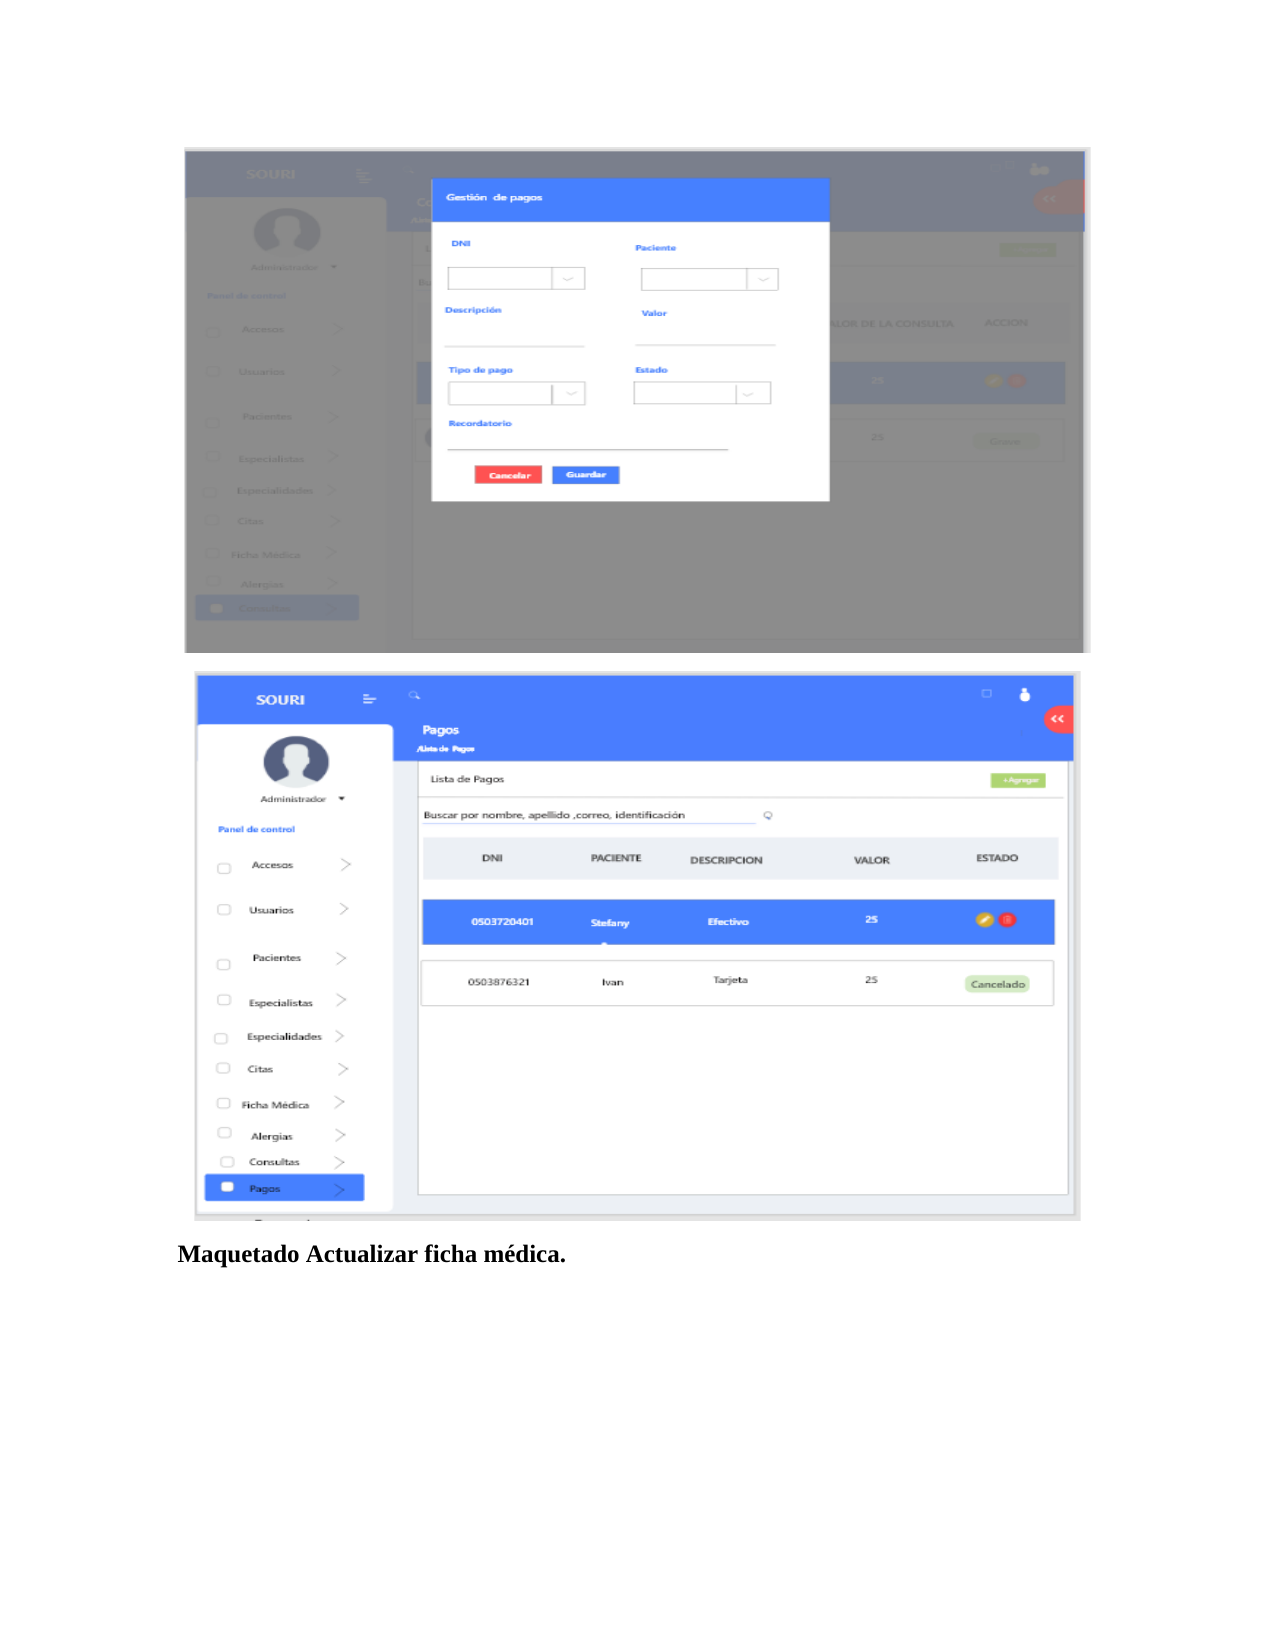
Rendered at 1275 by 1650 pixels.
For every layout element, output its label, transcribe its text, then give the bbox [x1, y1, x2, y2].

picture [194, 671, 1081, 1221]
text Maquetado Actualizar ficha médica. [177, 1239, 1098, 1268]
picture [184, 147, 1091, 653]
